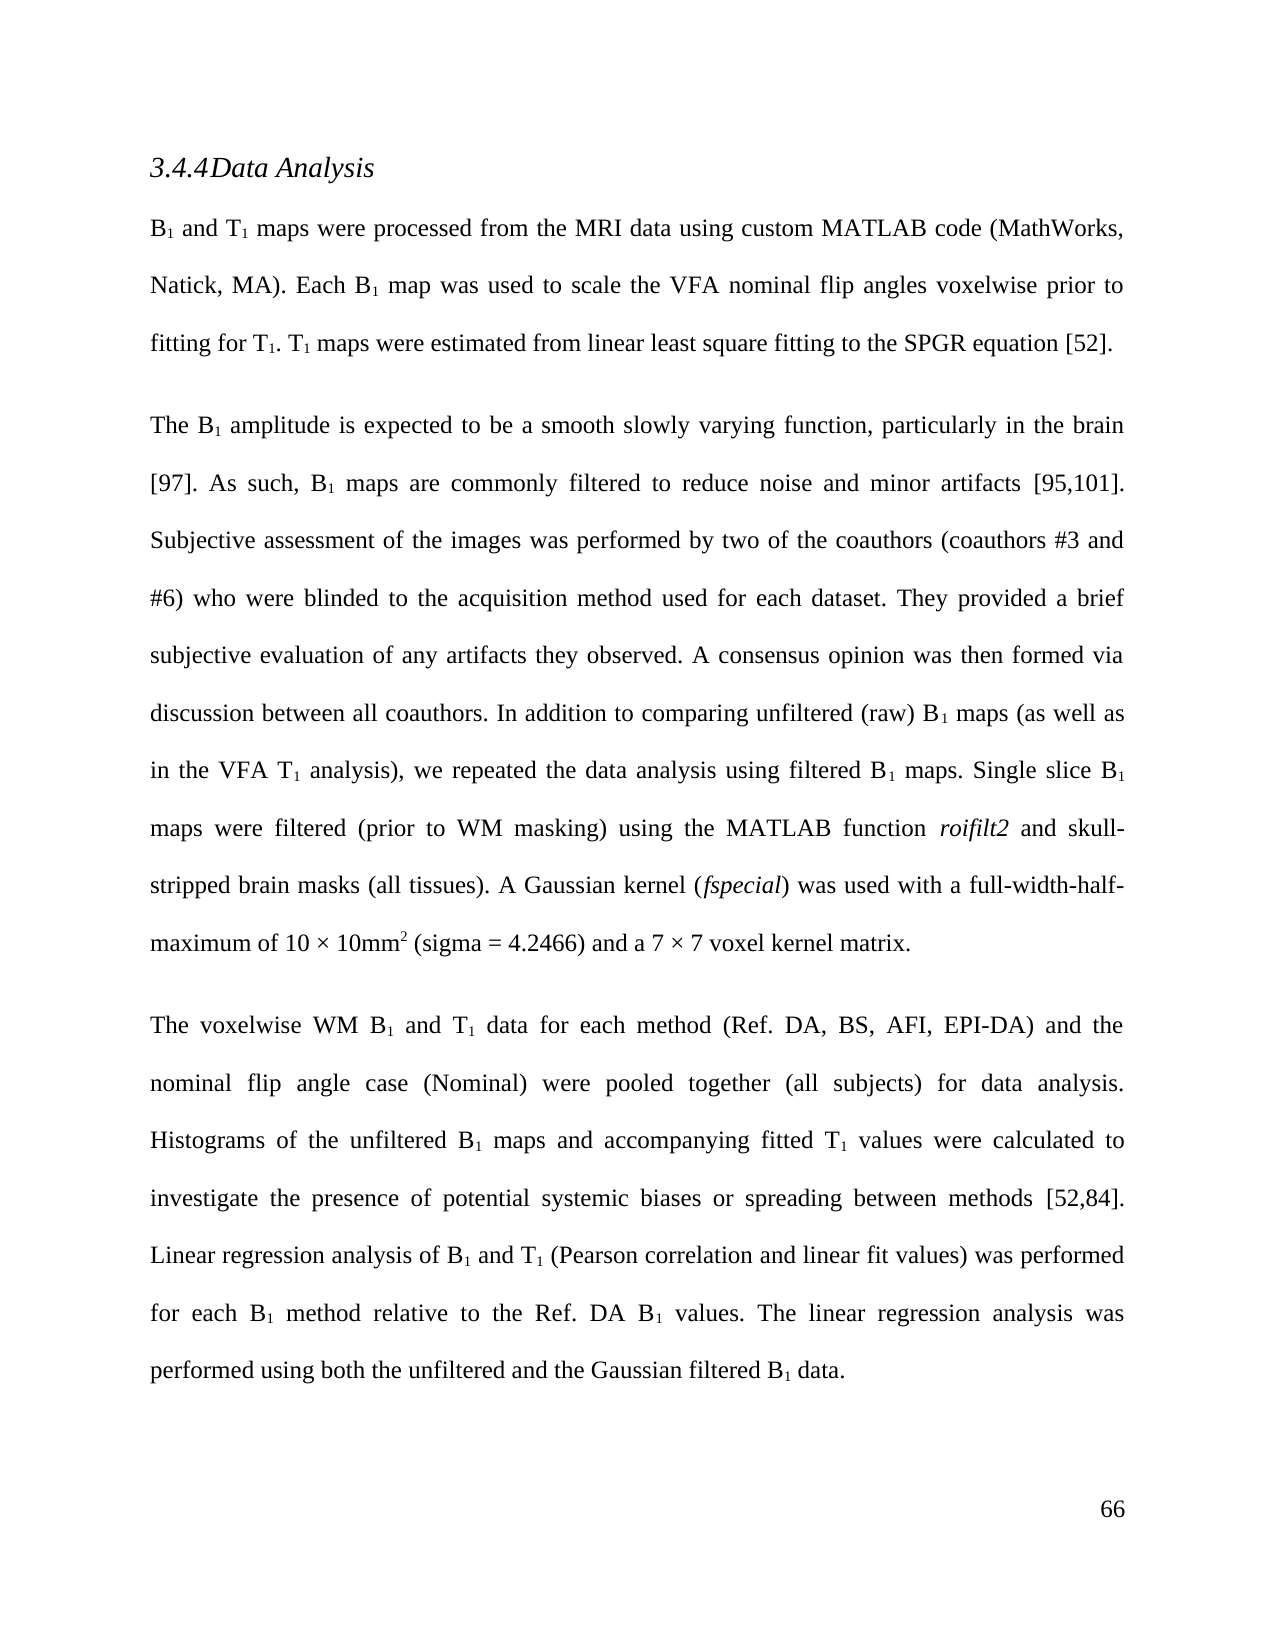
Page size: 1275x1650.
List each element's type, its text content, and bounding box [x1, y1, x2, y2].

text The voxelwise WM B1 and T1 data for each method (Ref. DA, BS, AFI, EPI-DA) and the nominal flip angle case (Nominal) were pooled together (all subjects) for data analysis. Histograms of the unfiltered B1 maps and accompanying fitted T1 values were calculated to investigate the presence of potential systemic biases or spreading between methods [52,84]. Linear regression analysis of B1 and T1 (Pearson correlation and linear fit values) was performed for each B1 method relative to the Ref. DA B1 values. The linear regression analysis was performed using both the unfiltered and the Gaussian filtered B1 data. [150, 1010, 1125, 1384]
text B1 and T1 maps were processed from the MRI data using custom MATLAB code (MathWorks, Natick, MA). Each B1 map was used to scale the VFA nominal flip angles voxelwise prior to fitting for T1. T1 maps were estimated from linear least square fitting to the SPGR equation [52]. [150, 213, 1125, 357]
subtitle Data Analysis [150, 150, 1125, 183]
text The B1 amplitude is expected to be a smooth slowly varying function, particularly in the brain [97]. As such, B1 maps are commonly filtered to reduce noise and minor artifacts [95,101]. Subjective assessment of the images was performed by two of the coauthors (coauthors #3 and #6) who were blinded to the acquisition method used for each dataset. They provided a brief subjective evaluation of any artifacts they observed. A consensus opinion was then formed via discussion between all coauthors. In addition to comparing unfiltered (raw) B1 maps (as well as in the VFA T1 analysis), we repeated the data analysis using filtered B1 maps. Single slice B1 maps were filtered (prior to WM masking) using the MATLAB function roifilt2 and skull-stripped brain masks (all tissues). A Gaussian kernel (fspecial) was used with a full-width-half-maximum of 10 × 10mm2 (sigma = 4.2466) and a 7 × 7 voxel kernel matrix. [150, 410, 1125, 957]
